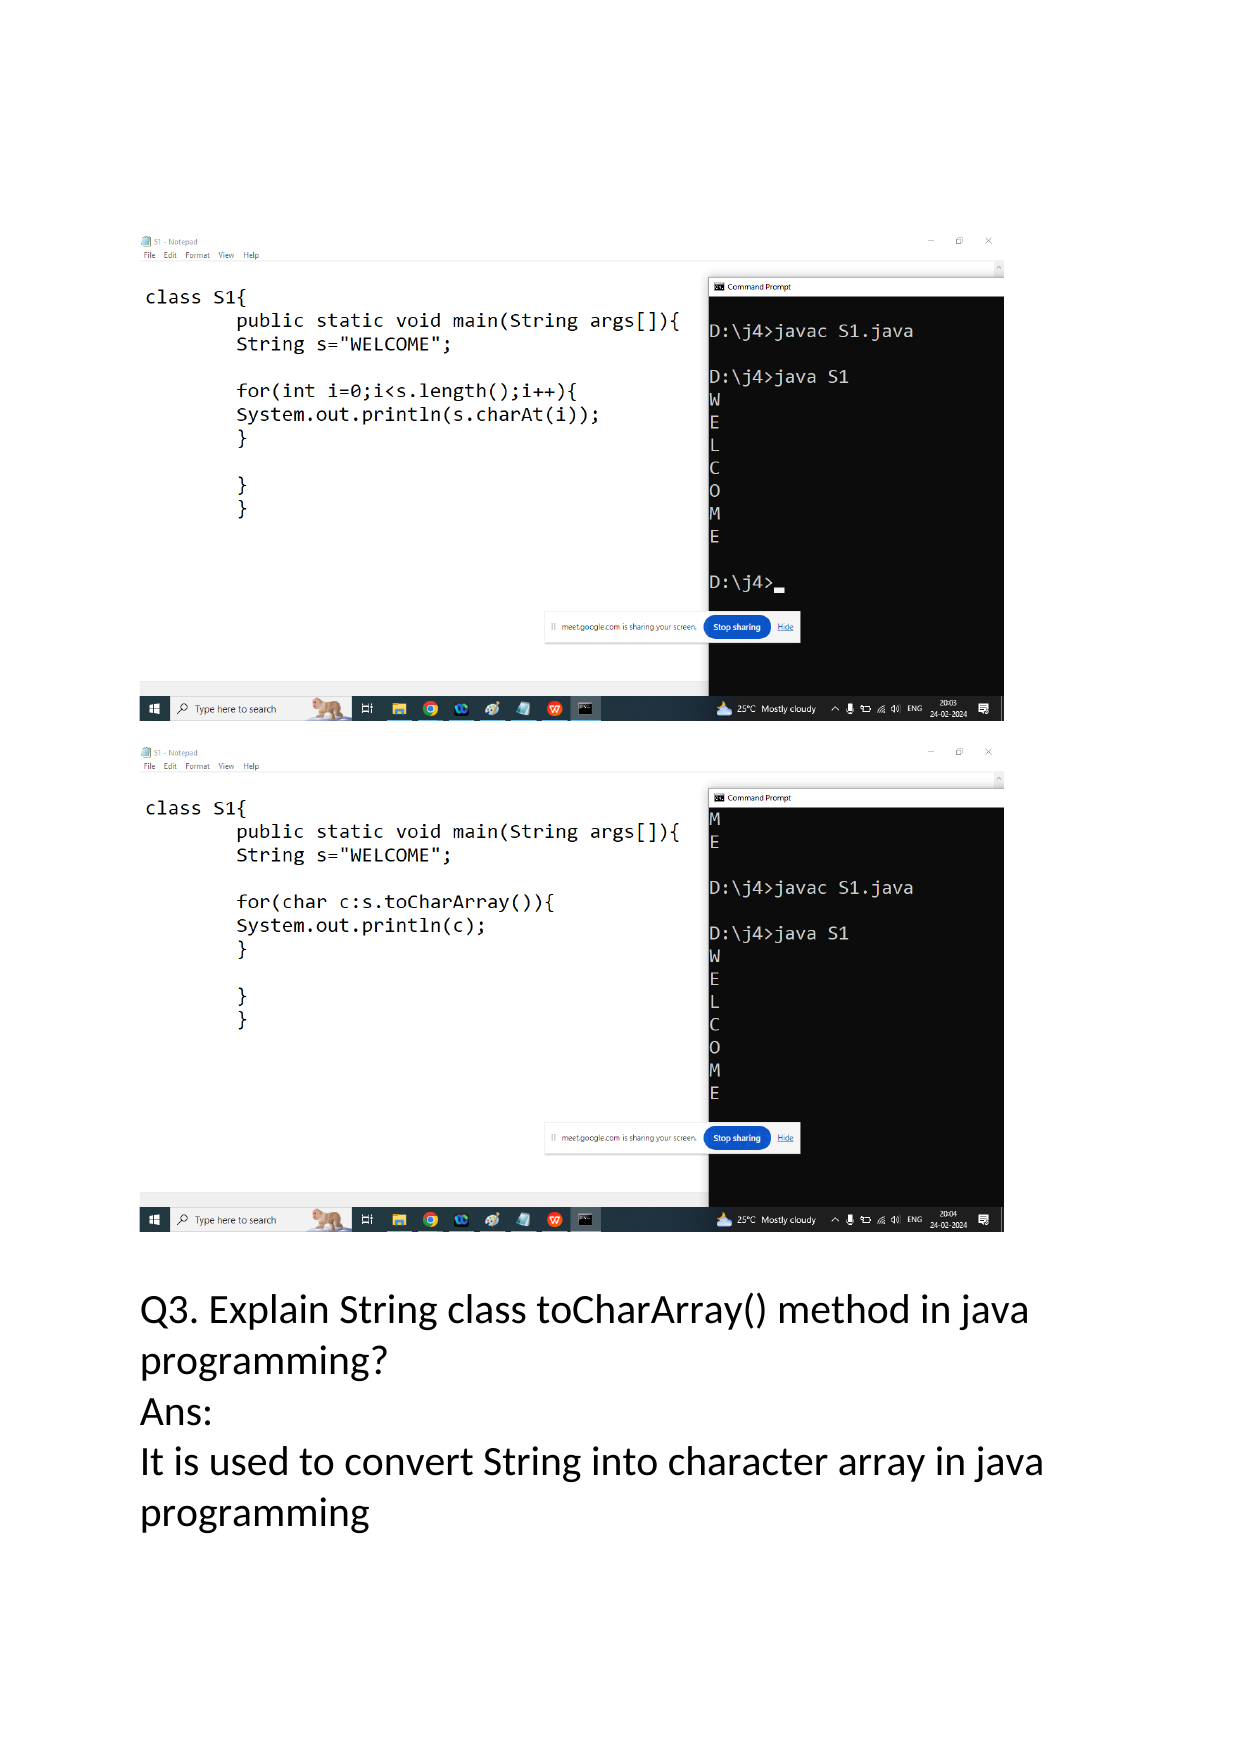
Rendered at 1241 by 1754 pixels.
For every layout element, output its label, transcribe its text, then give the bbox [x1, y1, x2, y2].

text Q3. Explain String class toCharArray() method in java programming? [139, 1283, 1103, 1384]
text Ans: [139, 1384, 1103, 1435]
text It is used to convert String into character array in java programming [139, 1435, 1103, 1537]
picture [139, 746, 1004, 1232]
picture [139, 234, 1004, 721]
